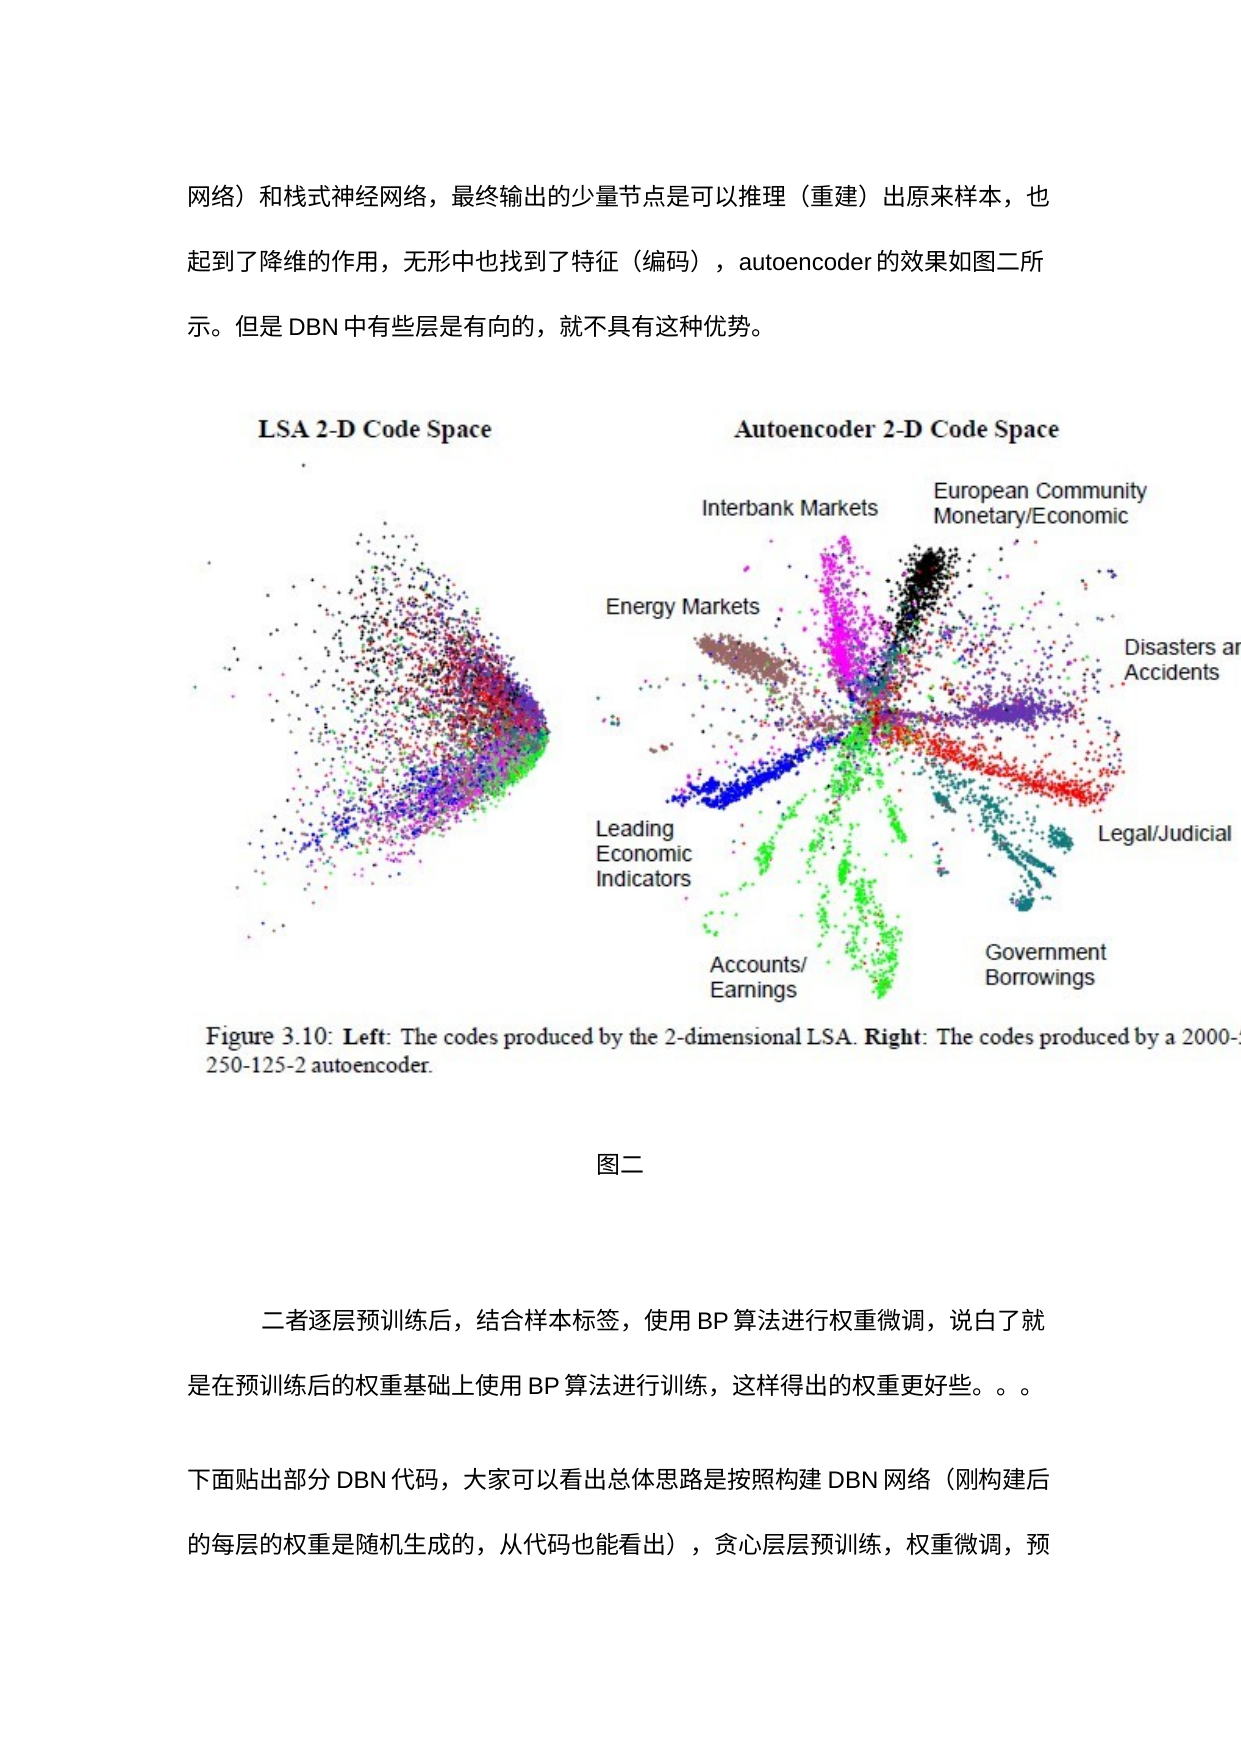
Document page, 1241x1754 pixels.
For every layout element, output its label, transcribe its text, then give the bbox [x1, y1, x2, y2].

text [187, 1445, 1053, 1575]
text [187, 162, 1053, 357]
text 二者逐层预训练后，结合样本标签，使用BP算法进行权重微调，说白了就是在预训练后的权重基础上使用BP算法进行训练，这样得出的权重更好些。。。 [187, 1286, 1053, 1416]
text 图二 [187, 1130, 1053, 1195]
picture [187, 386, 1241, 1079]
